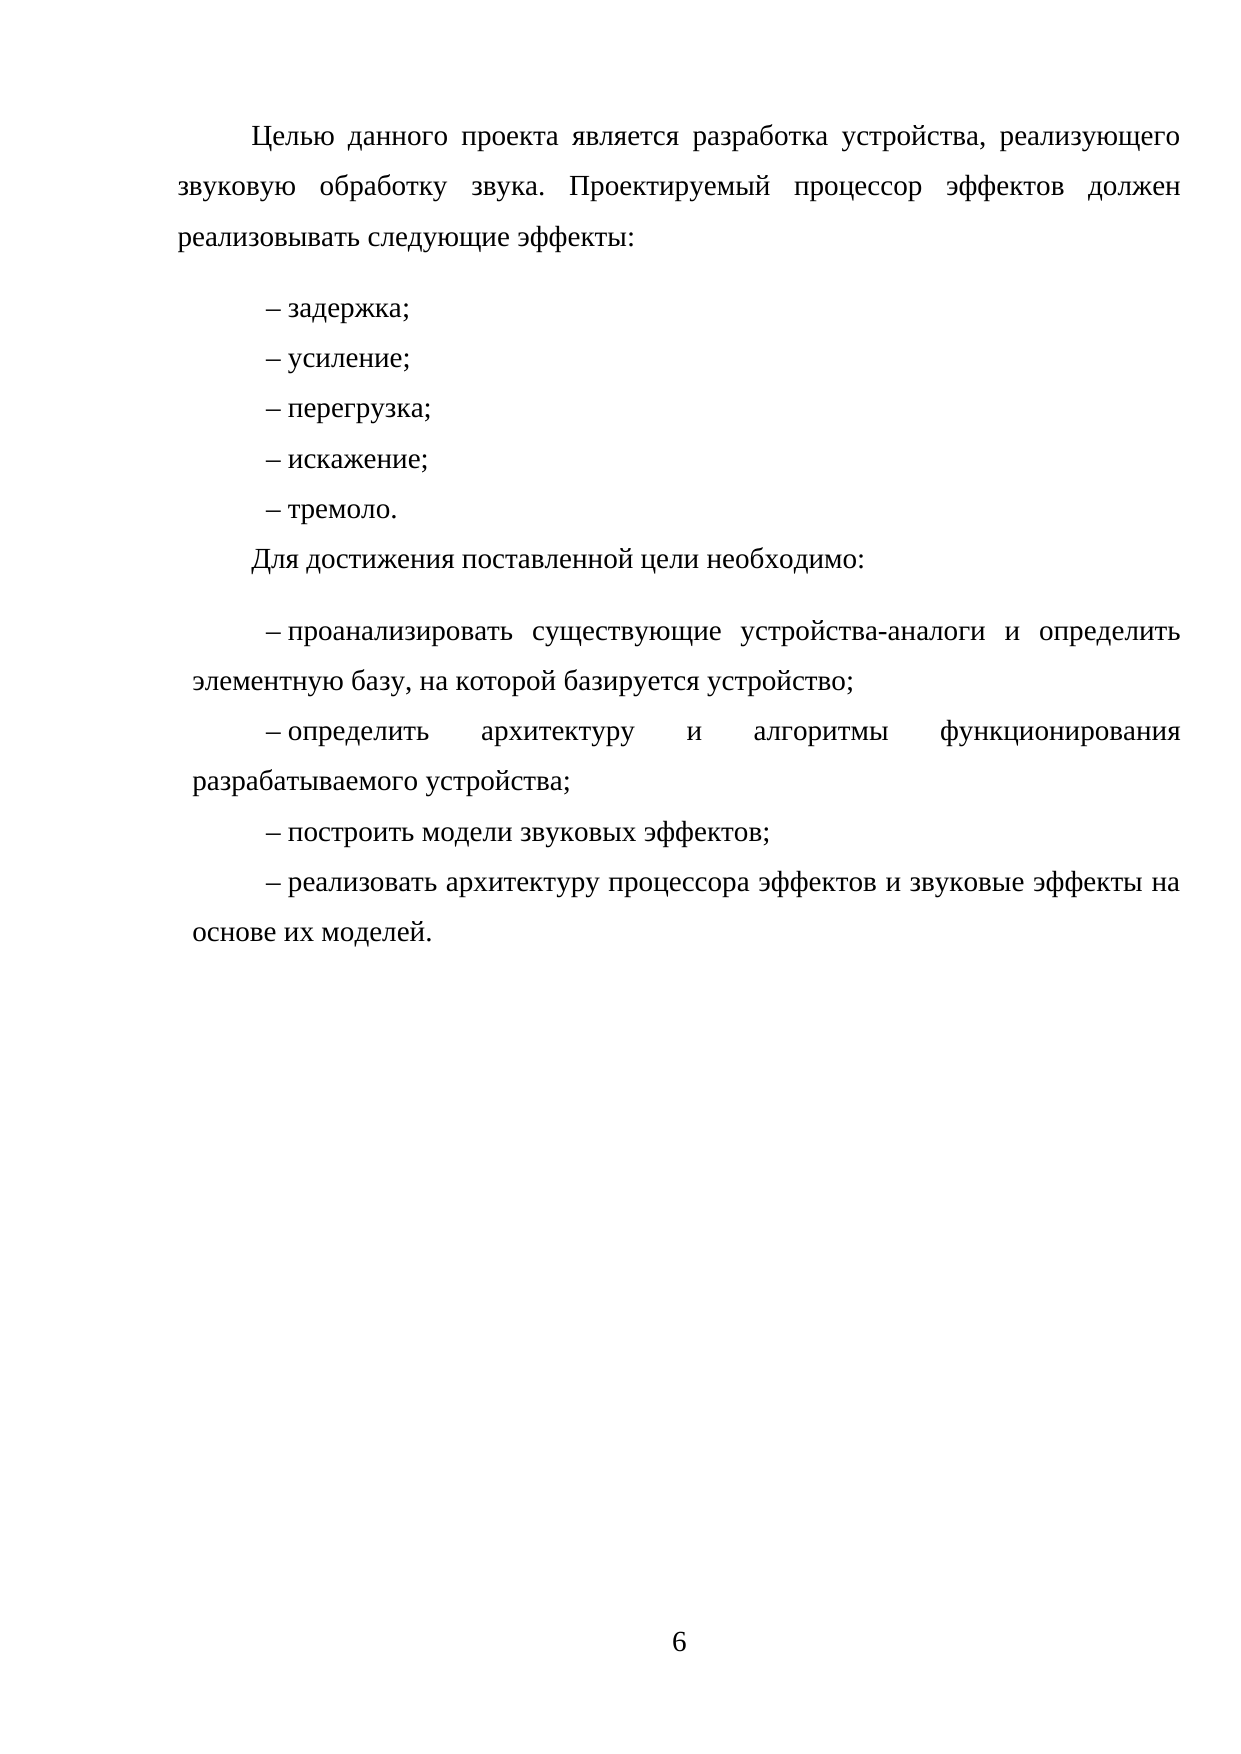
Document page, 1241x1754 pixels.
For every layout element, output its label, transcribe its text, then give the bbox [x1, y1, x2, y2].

text задержка; [192, 290, 1181, 323]
text определить архитектуру и алгоритмы функционирования разрабатываемого устройства; [192, 713, 1181, 797]
text усиление; [192, 340, 1181, 374]
text построить модели звуковых эффектов; [192, 814, 1181, 847]
text искажение; [192, 441, 1181, 474]
text Целью данного проекта является разработка устройства, реализующего звуковую обработку звука. Проектируемый процессор эффектов должен реализовывать следующие эффекты: [177, 118, 1181, 252]
text перегрузка; [192, 391, 1181, 424]
text тремоло. [192, 491, 1181, 525]
text Для достижения поставленной цели необходимо: [177, 541, 1181, 575]
text проанализировать существующие устройства-аналоги и определить элементную базу, на которой базируется устройство; [192, 613, 1181, 696]
text реализовать архитектуру процессора эффектов и звуковые эффекты на основе их моделей. [192, 864, 1181, 948]
